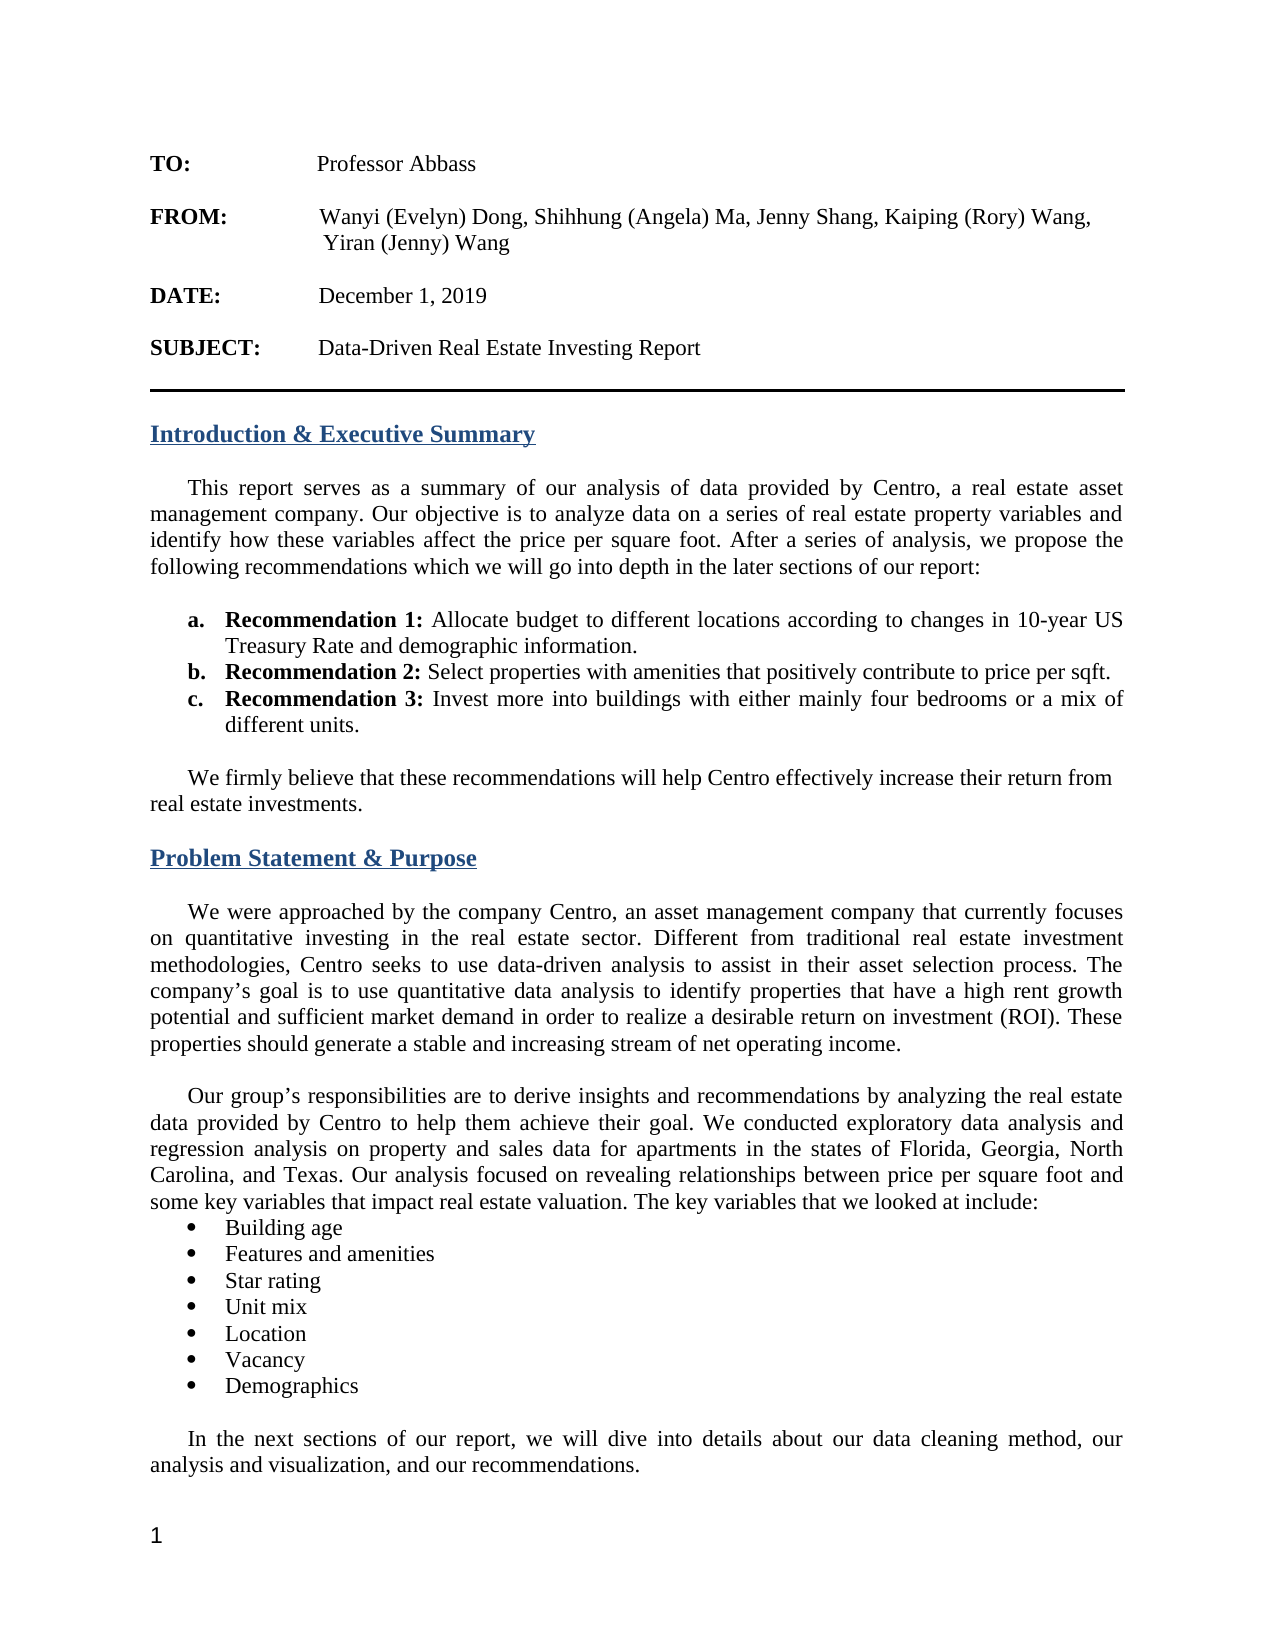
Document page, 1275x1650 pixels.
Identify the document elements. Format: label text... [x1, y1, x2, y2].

list Recommendation 1: Allocate budget to different locations according to changes in 10-year US Treasury Rate and demographic information. [187, 606, 1125, 658]
text TO: Professor Abbass [150, 150, 1125, 176]
text Our group’s responsibilities are to derive insights and recommendations by analyzing the real estate data provided by Centro to help them achieve their goal. We conducted exploratory data analysis and regression analysis on property and sales data for apartments in the states of Florida, Georgia, North Carolina, and Texas. Our analysis focused on revealing relationships between price per square foot and some key variables that impact real estate valuation. The key variables that we looked at include: [150, 1082, 1125, 1214]
text We firmly believe that these recommendations will help Centro effectively increase their return from real estate investments. [150, 764, 1125, 816]
text Introduction & Executive Summary [150, 419, 1125, 447]
list Recommendation 3: Invest more into buildings with either mainly four bedrooms or a mix of different units. [187, 685, 1125, 737]
list Location [187, 1319, 1125, 1346]
text We were approached by the company Centro, an asset management company that currently focuses on quantitative investing in the real estate sector. Different from traditional real estate investment methodologies, Centro seeks to use data-driven analysis to assist in their asset selection process. The company’s goal is to use quantitative data analysis to identify properties that have a high rent growth potential and sufficient market demand in order to realize a desirable return on investment (ROI). These properties should generate a stable and increasing stream of net operating income. [150, 898, 1125, 1056]
list Demographics [187, 1372, 1125, 1399]
text Yiran (Jenny) Wang [150, 229, 1125, 255]
list Vacancy [187, 1346, 1125, 1372]
list Features and amenities [187, 1241, 1125, 1267]
text SUBJECT: Data-Driven Real Estate Investing Report [150, 334, 1125, 361]
list Star rating [187, 1267, 1125, 1293]
text DATE: December 1, 2019 [150, 282, 1125, 308]
list Recommendation 2: Select properties with amenities that positively contribute to price per sqft. [187, 658, 1125, 685]
list Unit mix [187, 1293, 1125, 1319]
list Building age [187, 1214, 1125, 1241]
text This report serves as a summary of our analysis of data provided by Centro, a real estate asset management company. Our objective is to analyze data on a series of real estate property variables and identify how these variables affect the price per square foot. After a series of analysis, we propose the following recommendations which we will go into depth in the later sections of our report: [150, 474, 1125, 579]
text FROM: Wanyi (Evelyn) Dong, Shihhung (Angela) Ma, Jenny Shang, Kaiping (Rory) Wang, [150, 203, 1125, 229]
text In the next sections of our report, we will dive into details about our data cleaning method, our analysis and visualization, and our recommendations. [150, 1425, 1125, 1478]
text Problem Statement & Purpose [150, 843, 1125, 872]
